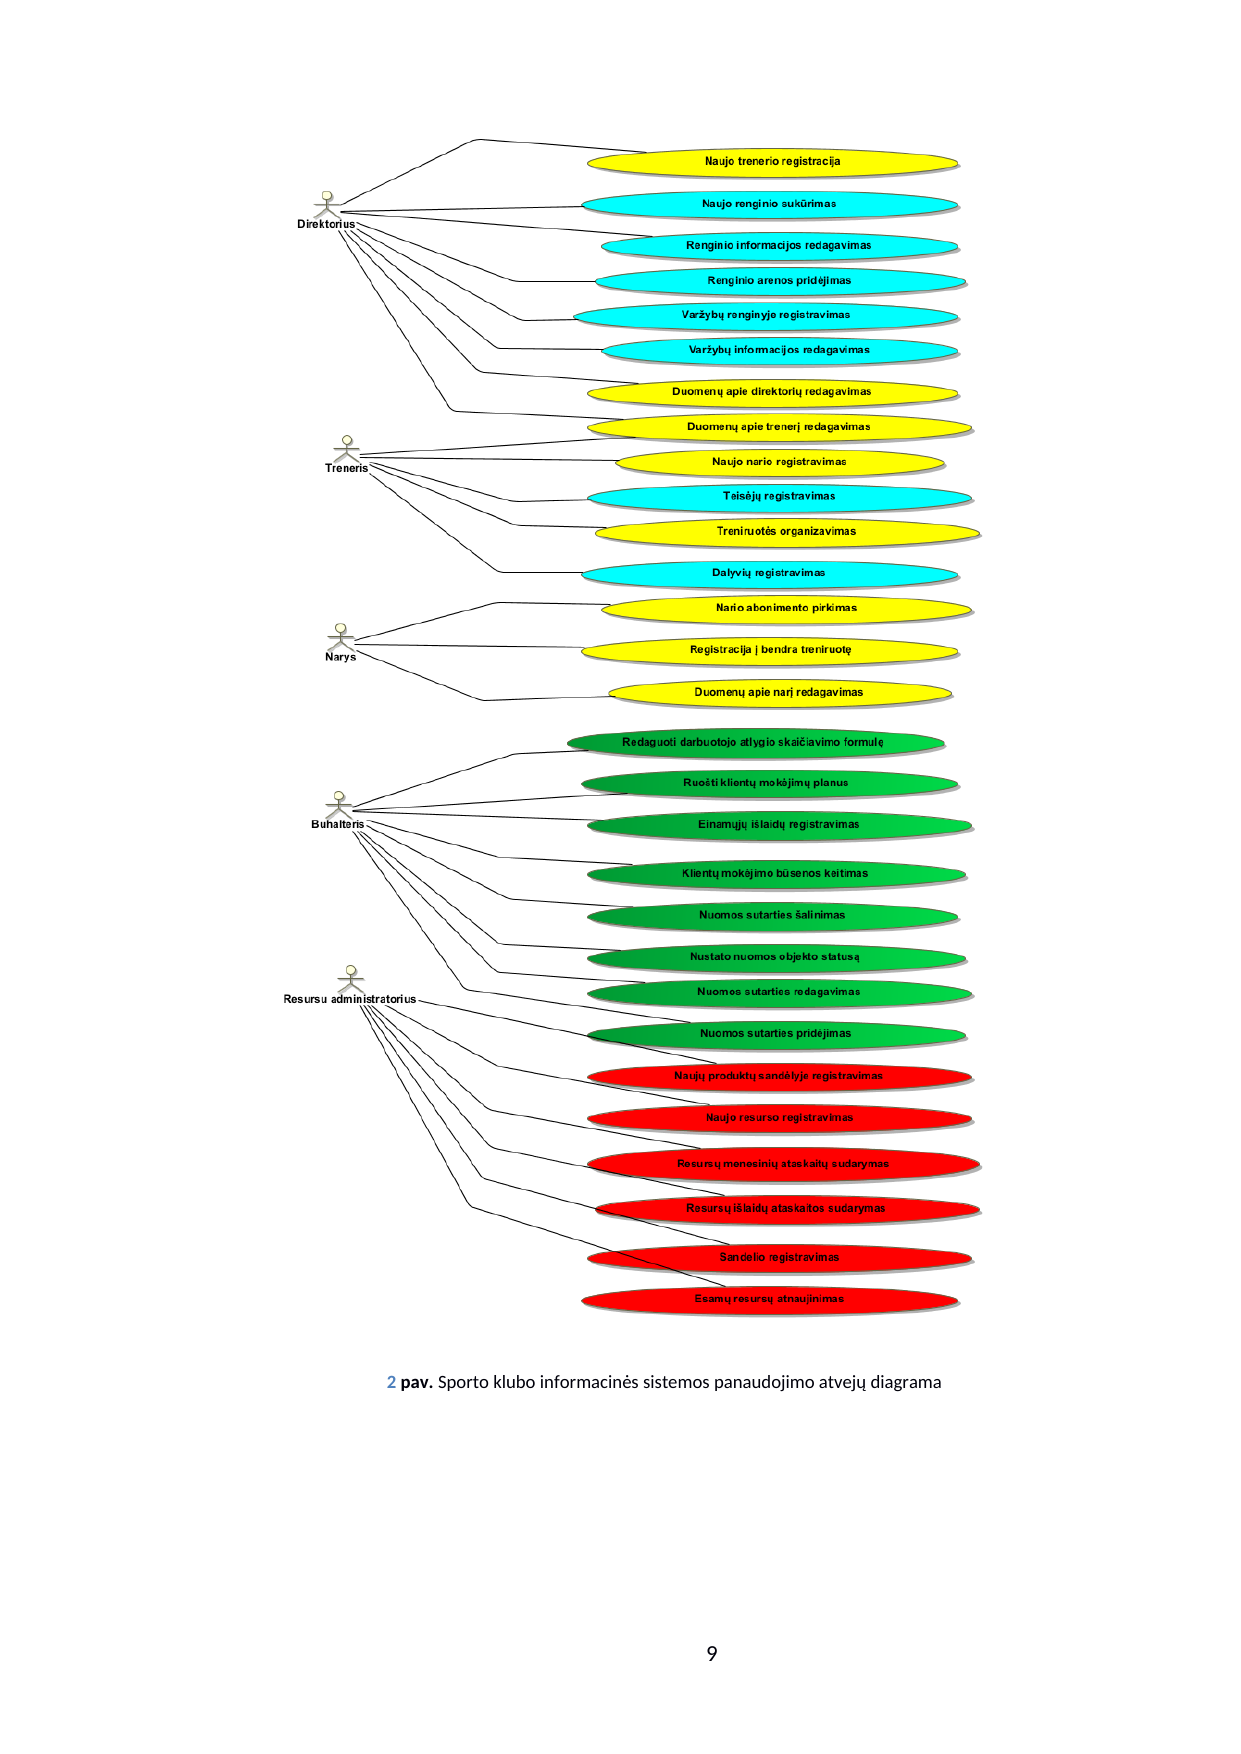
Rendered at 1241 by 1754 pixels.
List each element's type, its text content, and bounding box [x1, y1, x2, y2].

picture [210, 118, 1119, 1350]
text 2 pav. Sporto klubo informacinės sistemos panaudojimo atvejų diagrama [148, 1371, 1181, 1393]
